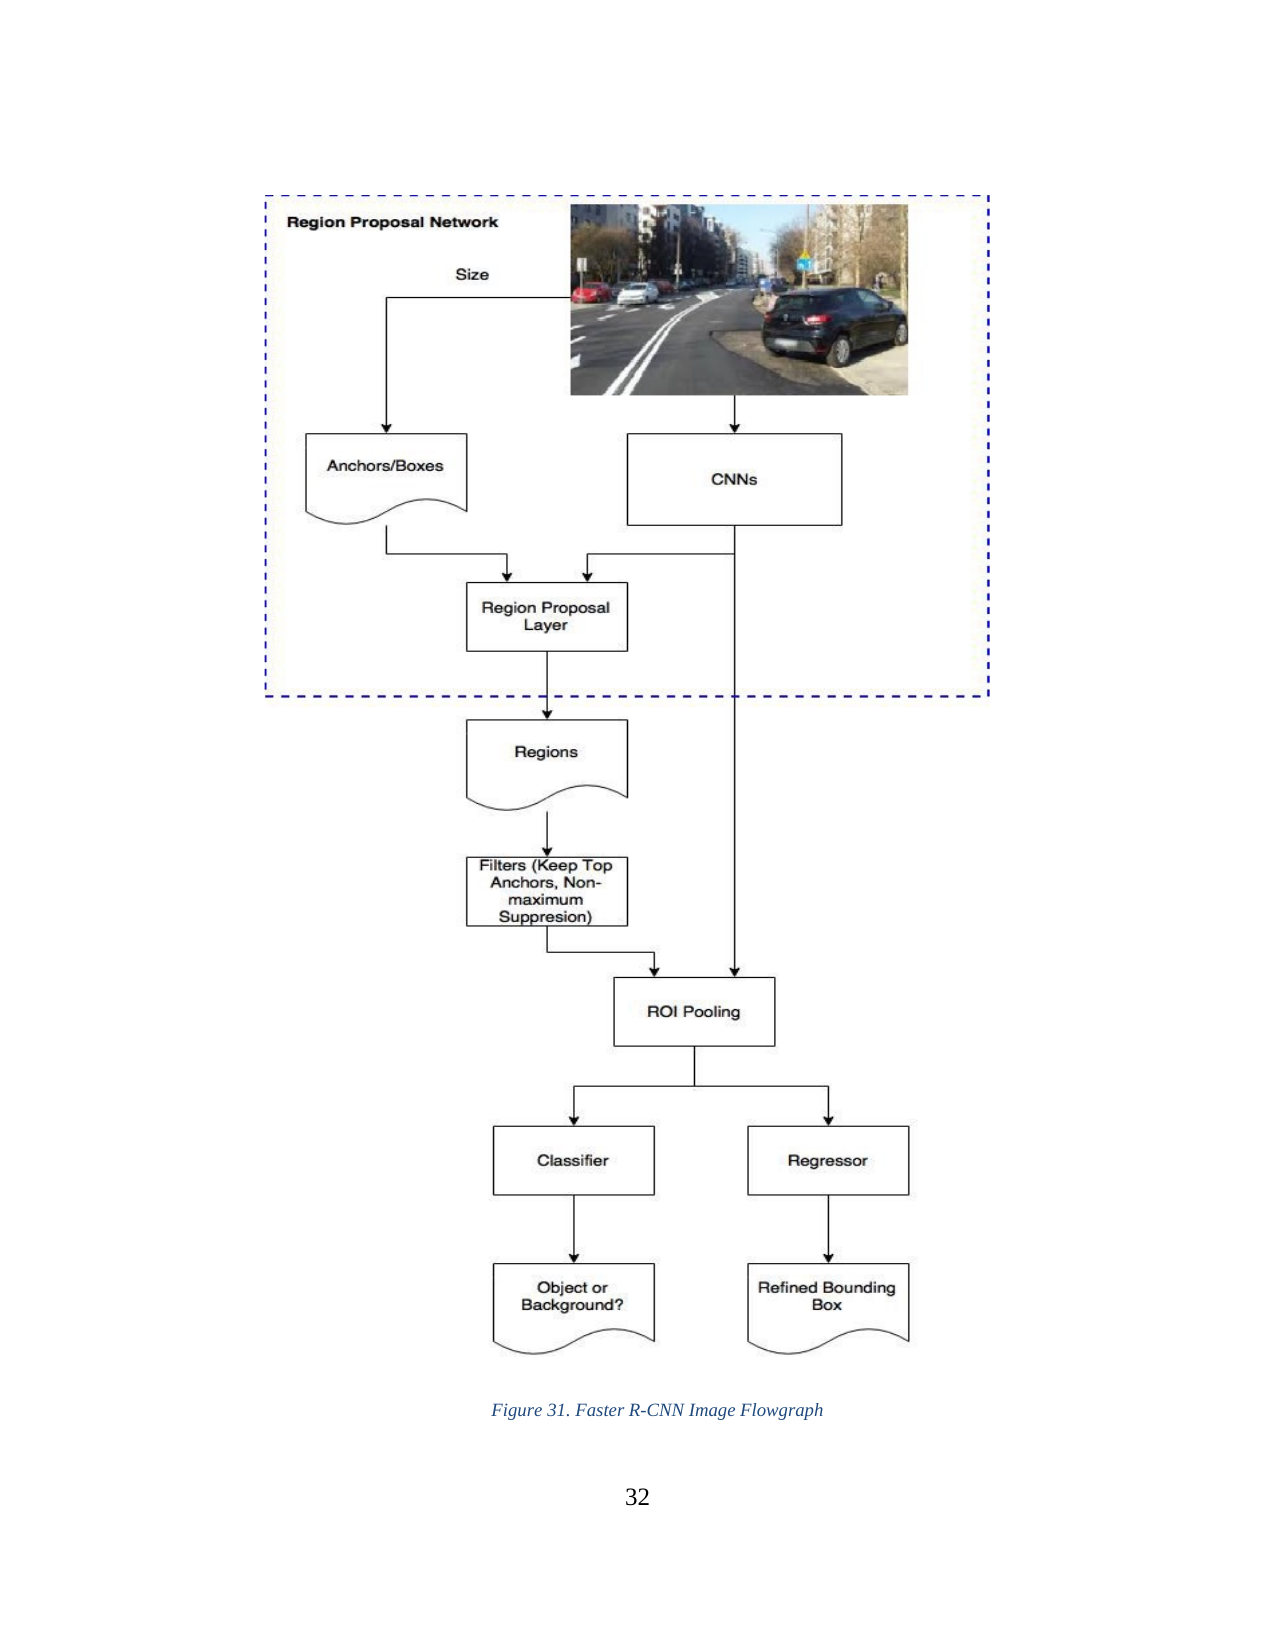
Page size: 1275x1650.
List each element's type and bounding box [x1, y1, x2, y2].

picture [264, 195, 990, 1357]
